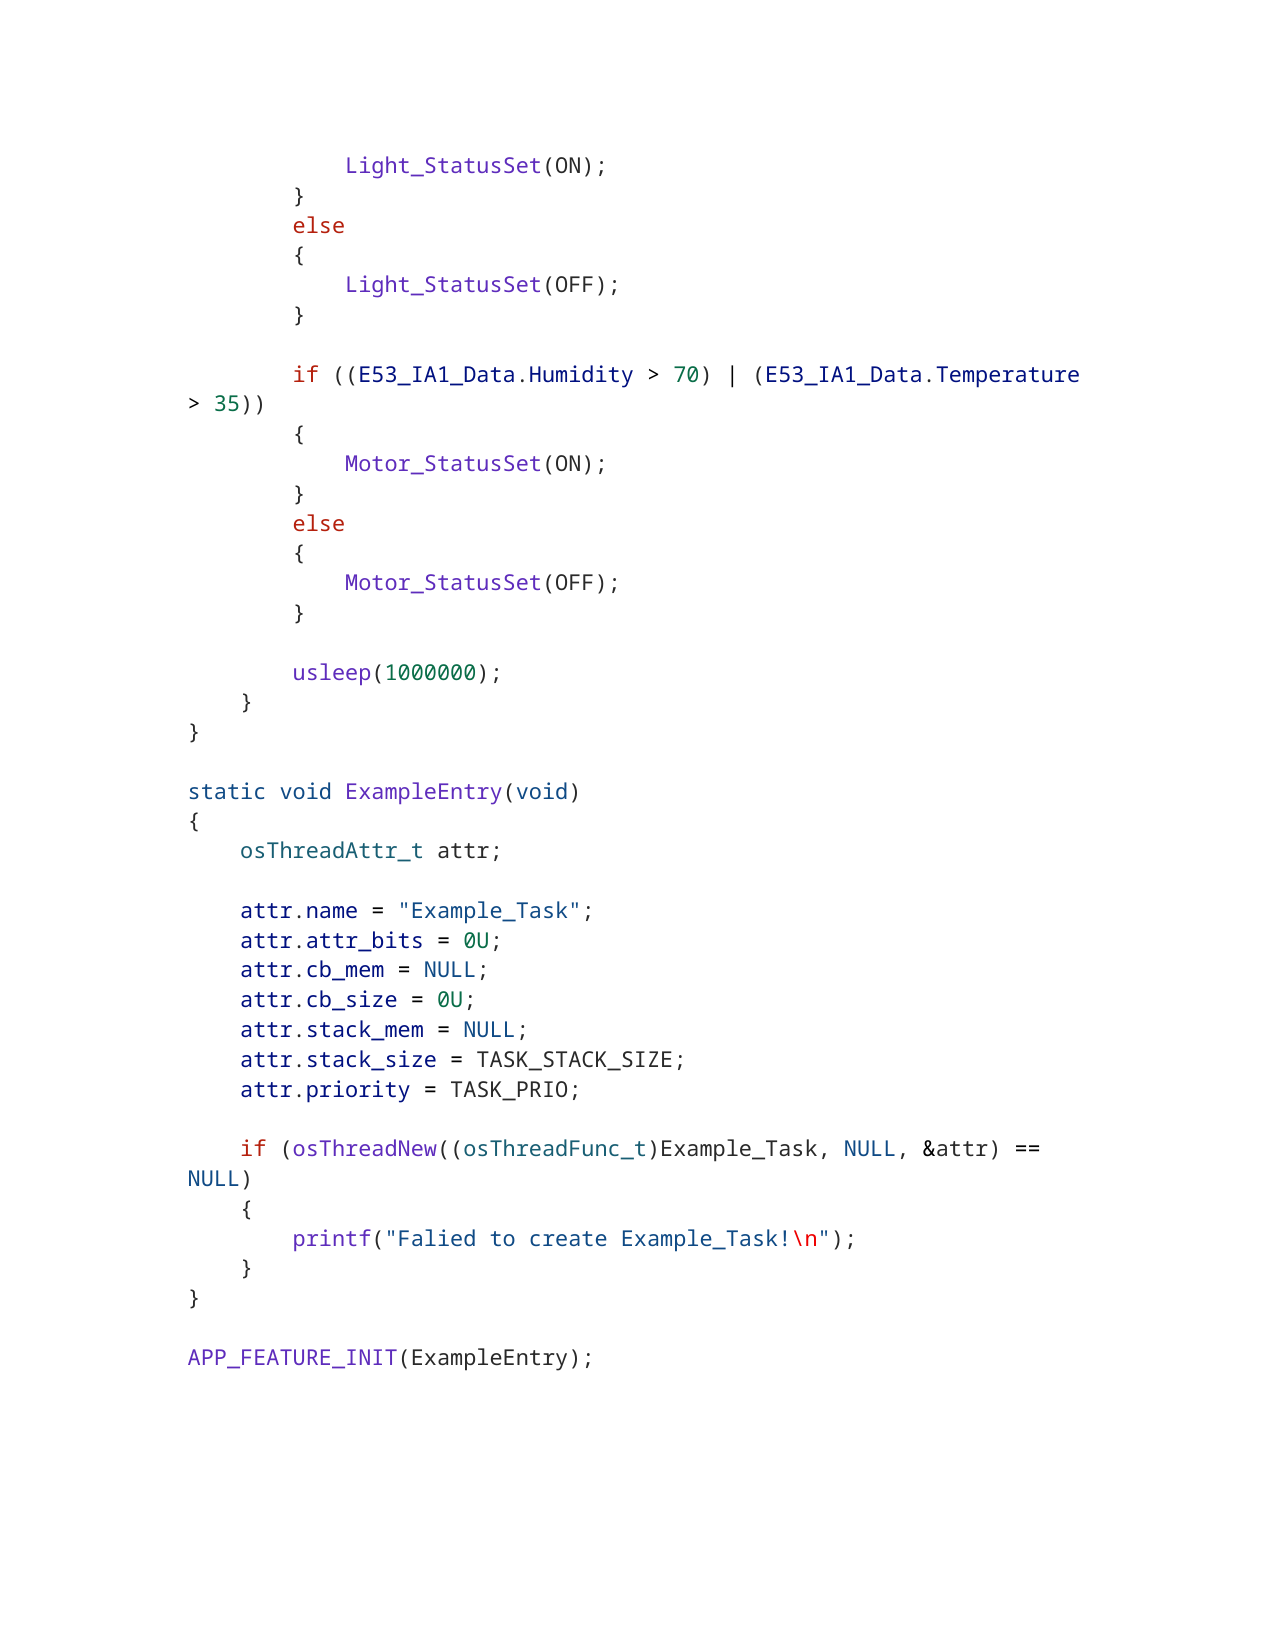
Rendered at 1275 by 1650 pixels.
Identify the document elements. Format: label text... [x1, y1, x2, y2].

text osThreadAttr_t attr; [187, 835, 1087, 865]
text attr.stack_size = TASK_STACK_SIZE; [187, 1044, 1087, 1073]
text APP_FEATURE_INIT(ExampleEntry); [187, 1342, 1087, 1371]
text attr.priority = TASK_PRIO; [187, 1073, 1087, 1103]
text } [187, 686, 1087, 716]
text { [187, 1193, 1087, 1222]
text } [187, 597, 1087, 627]
text if (osThreadNew((osThreadFunc_t)Example_Task, NULL, &attr) == NULL) [187, 1133, 1087, 1193]
text usleep(1000000); [187, 656, 1087, 686]
text Light_StatusSet(OFF); [187, 269, 1087, 299]
text attr.stack_mem = NULL; [187, 1014, 1087, 1044]
text attr.name = "Example_Task"; [187, 895, 1087, 924]
text } [187, 1282, 1087, 1312]
text { [187, 537, 1087, 567]
text } [187, 716, 1087, 746]
text } [187, 180, 1087, 209]
text Motor_StatusSet(OFF); [187, 567, 1087, 597]
text static void ExampleEntry(void) [187, 776, 1087, 805]
text else [187, 507, 1087, 537]
text } [187, 1252, 1087, 1282]
text } [187, 299, 1087, 329]
text else [187, 209, 1087, 239]
text attr.cb_mem = NULL; [187, 954, 1087, 984]
text { [187, 805, 1087, 835]
text { [187, 418, 1087, 448]
text Motor_StatusSet(ON); [187, 448, 1087, 478]
text { [187, 239, 1087, 269]
text if ((E53_IA1_Data.Humidity > 70) | (E53_IA1_Data.Temperature > 35)) [187, 358, 1087, 418]
text Light_StatusSet(ON); [187, 150, 1087, 180]
text attr.cb_size = 0U; [187, 984, 1087, 1014]
text } [187, 478, 1087, 507]
text printf("Falied to create Example_Task!\n"); [187, 1222, 1087, 1252]
text attr.attr_bits = 0U; [187, 924, 1087, 954]
